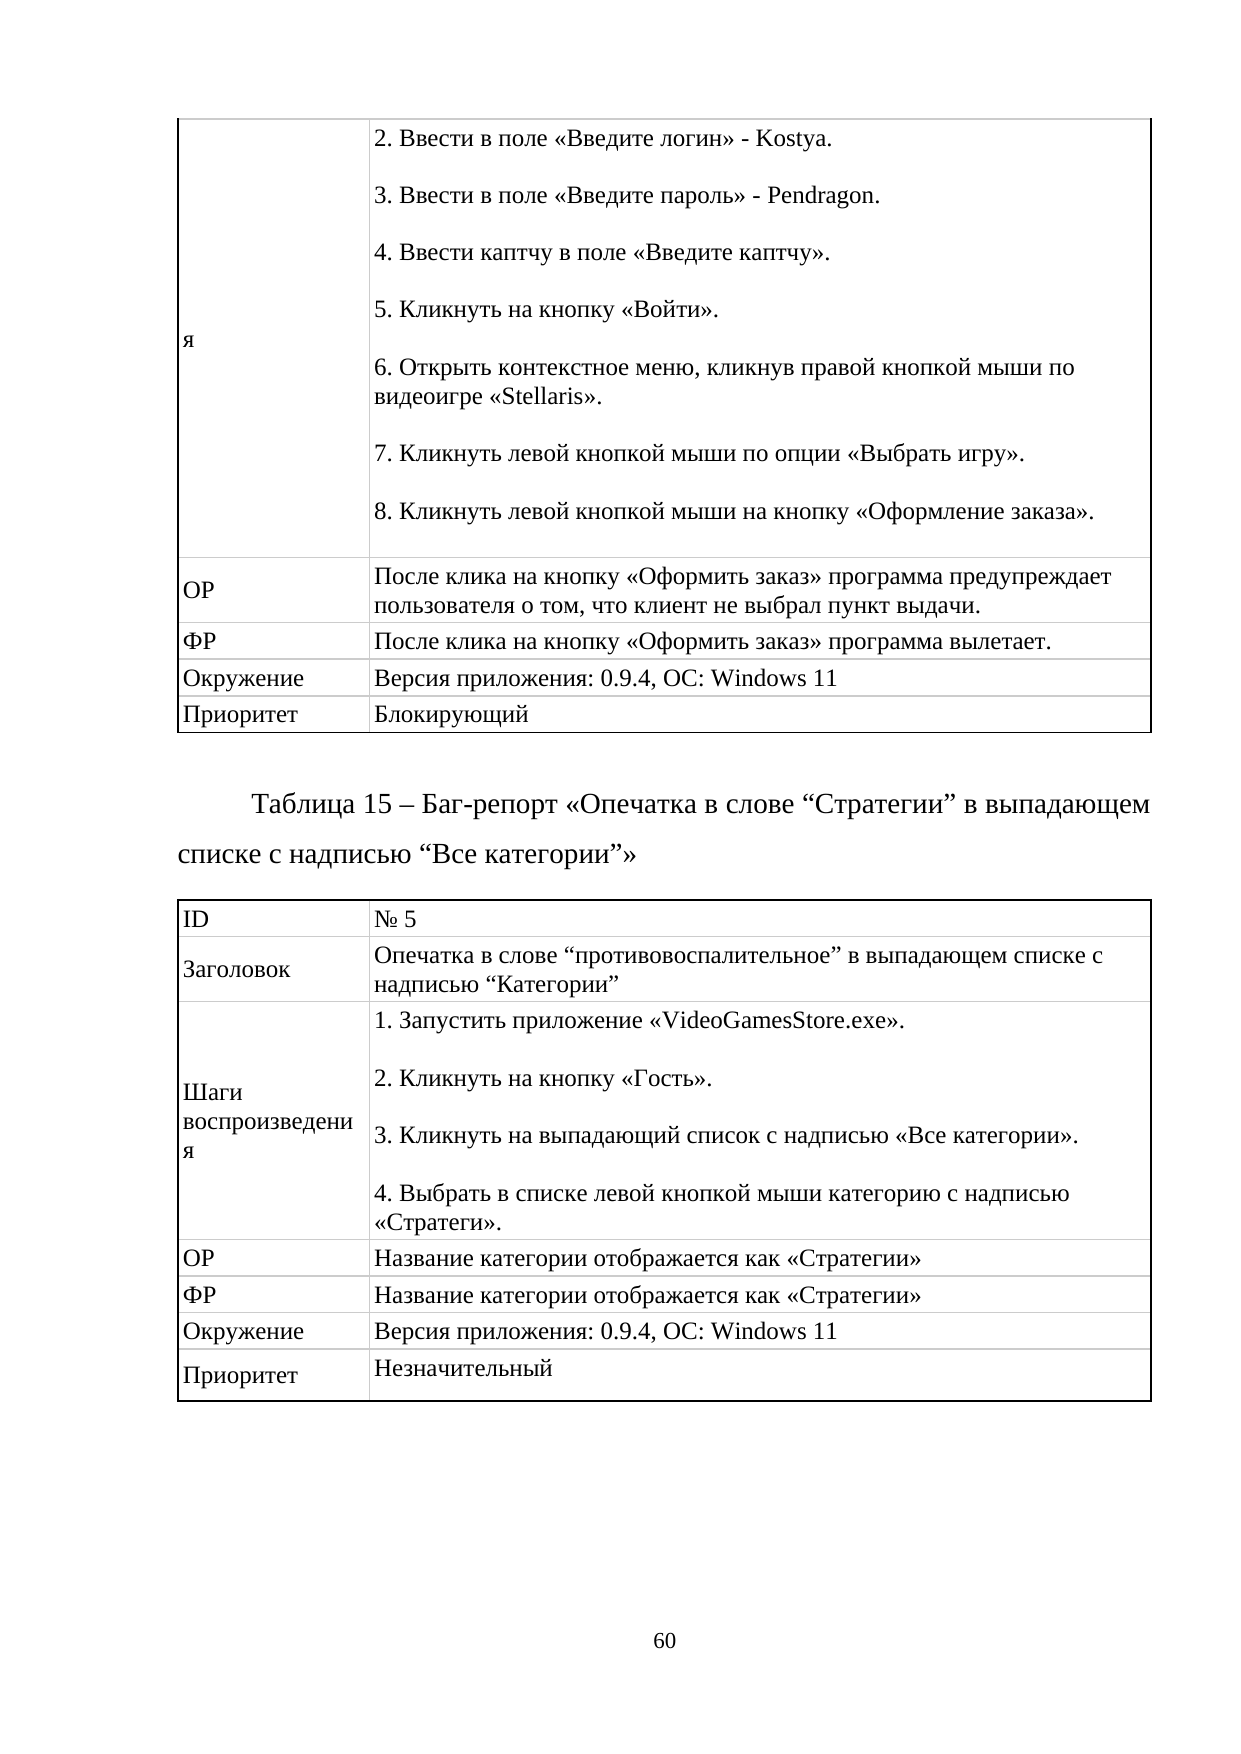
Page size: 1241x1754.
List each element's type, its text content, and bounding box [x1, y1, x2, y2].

table_header ID [179, 901, 369, 936]
table_cell Окружение [179, 660, 369, 695]
table_cell После клика на кнопку «Оформить заказ» программа предупреждает пользователя о том, что клиент не выбрал пункт выдачи. [370, 558, 1150, 622]
table_cell Блокирующий [370, 697, 1150, 731]
table_cell После клика на кнопку «Оформить заказ» программа вылетает. [370, 623, 1150, 658]
table_cell Название категории отображается как «Стратегии» [370, 1277, 1150, 1312]
table_header № 5 [370, 901, 1150, 936]
table_cell Название категории отображается как «Стратегии» [370, 1240, 1150, 1275]
table_cell ОР [179, 1240, 369, 1275]
table_cell Шаги воспроизведения [179, 1002, 369, 1239]
table_cell Незначительный [370, 1350, 1150, 1400]
table_cell ФР [179, 623, 369, 658]
table_cell Заголовок [179, 937, 369, 1001]
list Таблица 15 – Баг-репорт «Опечатка в слове “Стратегии” в выпадающем списке с надписью “Все категории”» [177, 786, 1152, 870]
table_cell Версия приложения: 0.9.4, ОС: Windows 11 [370, 660, 1150, 695]
table_cell Версия приложения: 0.9.4, ОС: Windows 11 [370, 1313, 1150, 1348]
table_cell Опечатка в слове “противовоспалительное” в выпадающем списке с надписью “Категории” [370, 937, 1150, 1001]
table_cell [179, 120, 369, 556]
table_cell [370, 120, 1150, 556]
table_cell ФР [179, 1277, 369, 1312]
table_cell Окружение [179, 1313, 369, 1348]
table_cell ОР [179, 558, 369, 622]
table_cell Приоритет [179, 697, 369, 731]
table_cell 1. Запустить приложение «VideoGamesStore.exe». 2. Кликнуть на кнопку «Гость». 3. Кликнуть на выпадающий список с надписью «Все категории». 4. Выбрать в списке левой кнопкой мыши категорию с надписью «Стратеги». [370, 1002, 1150, 1239]
table_cell Приоритет [179, 1350, 369, 1400]
